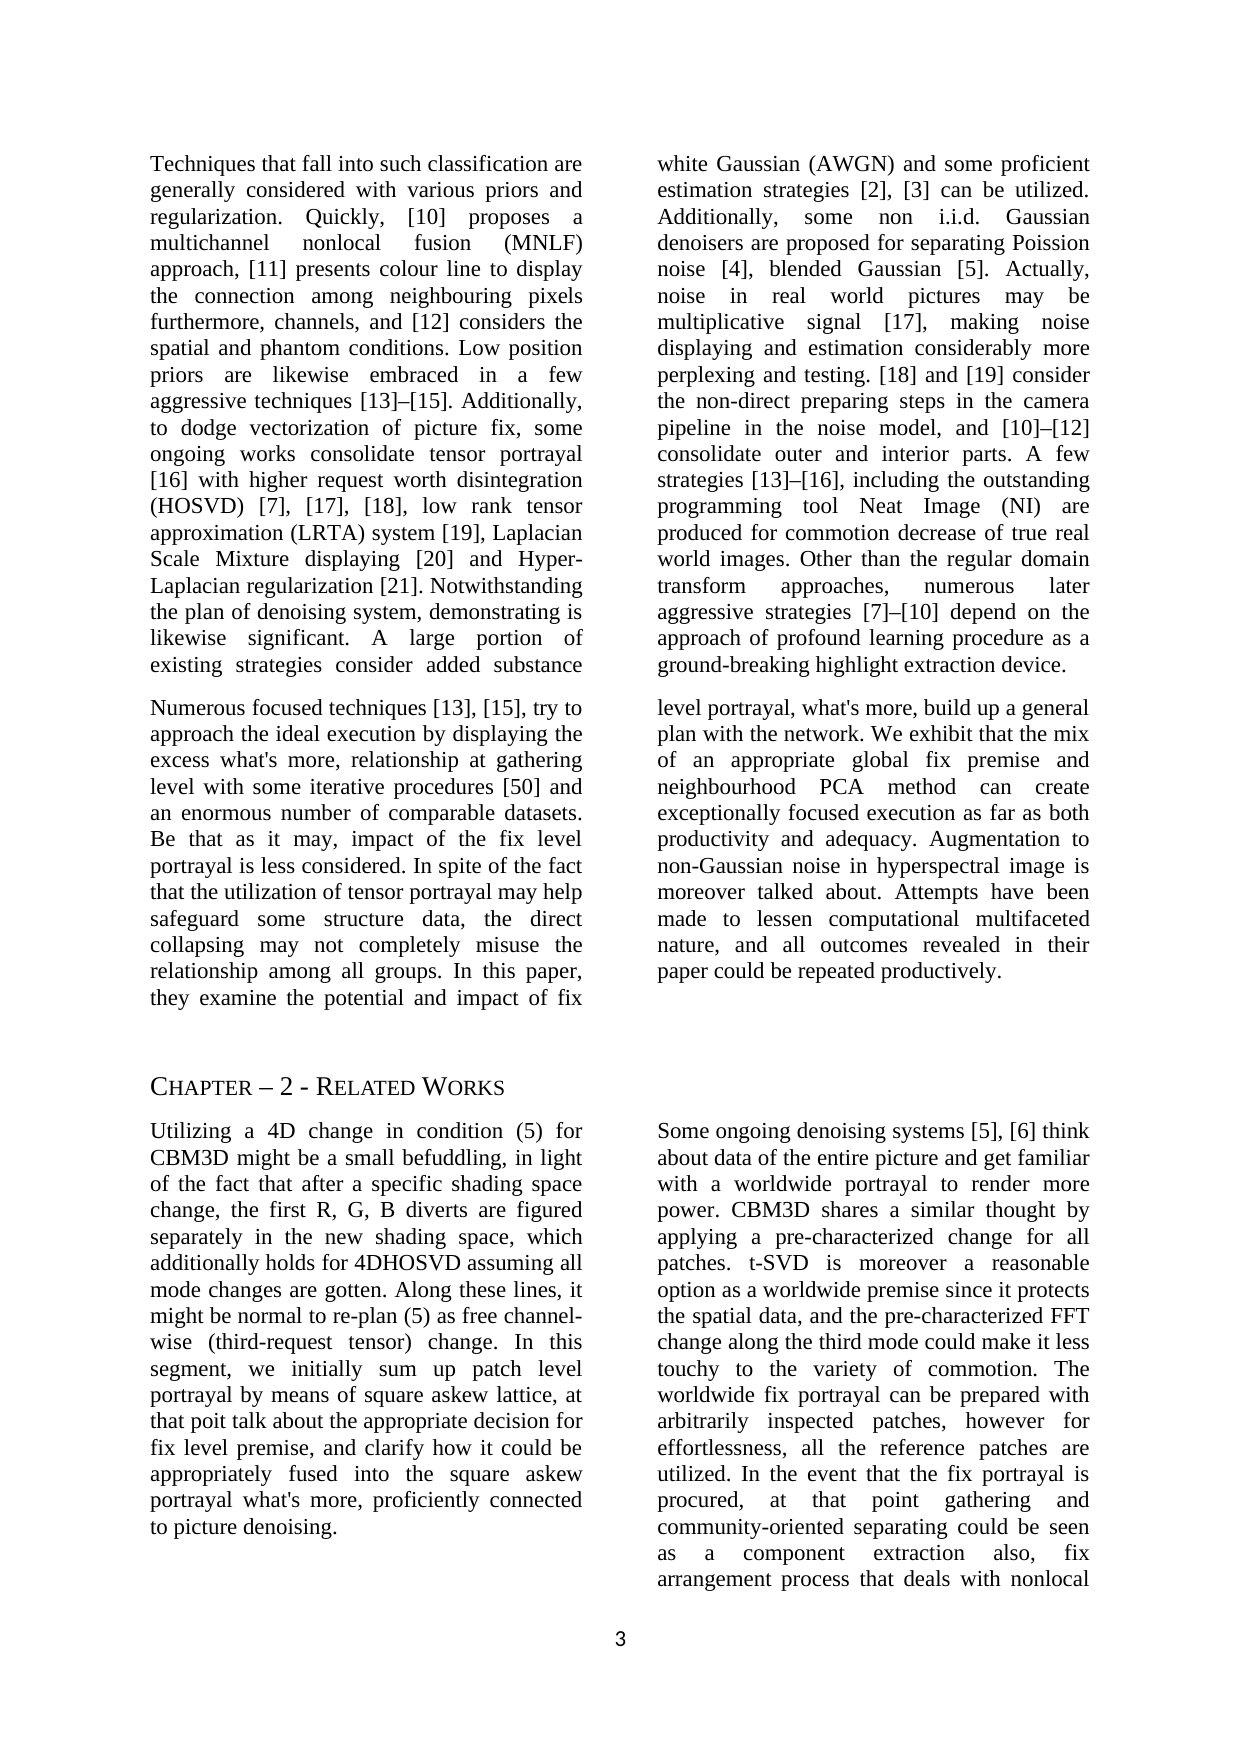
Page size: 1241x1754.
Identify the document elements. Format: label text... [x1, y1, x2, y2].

text Techniques that fall into such classification are generally considered with various priors and regularization. Quickly, [10] proposes a multichannel nonlocal fusion (MNLF) approach, [11] presents colour line to display the connection among neighbouring pixels furthermore, channels, and [12] considers the spatial and phantom conditions. Low position priors are likewise embraced in a few aggressive techniques [13]–[15]. Additionally, to dodge vectorization of picture fix, some ongoing works consolidate tensor portrayal [16] with higher request worth disintegration (HOSVD) [7], [17], [18], low rank tensor approximation (LRTA) system [19], Laplacian Scale Mixture displaying [20] and Hyper-Laplacian regularization [21]. Notwithstanding the plan of denoising system, demonstrating is likewise significant. A large portion of existing strategies consider added substance white Gaussian (AWGN) and some proficient estimation strategies [2], [3] can be utilized. Additionally, some non i.i.d. Gaussian denoisers are proposed for separating Poission noise [4], blended Gaussian [5]. Actually, noise in real world pictures may be multiplicative signal [17], making noise displaying and estimation considerably more perplexing and testing. [18] and [19] consider the non-direct preparing steps in the camera pipeline in the noise model, and [10]–[12] consolidate outer and interior parts. A few strategies [13]–[16], including the outstanding programming tool Neat Image (NI) are produced for commotion decrease of true real world images. Other than the regular domain transform approaches, numerous later aggressive strategies [7]–[10] depend on the approach of profound learning procedure as a ground-breaking highlight extraction device. [657, 150, 1090, 677]
text Techniques that fall into such classification are generally considered with various priors and regularization. Quickly, [10] proposes a multichannel nonlocal fusion (MNLF) approach, [11] presents colour line to display the connection among neighbouring pixels furthermore, channels, and [12] considers the spatial and phantom conditions. Low position priors are likewise embraced in a few aggressive techniques [13]–[15]. Additionally, to dodge vectorization of picture fix, some ongoing works consolidate tensor portrayal [16] with higher request worth disintegration (HOSVD) [7], [17], [18], low rank tensor approximation (LRTA) system [19], Laplacian Scale Mixture displaying [20] and Hyper-Laplacian regularization [21]. Notwithstanding the plan of denoising system, demonstrating is likewise significant. A large portion of existing strategies consider added substance white Gaussian (AWGN) and some proficient estimation strategies [2], [3] can be utilized. Additionally, some non i.i.d. Gaussian denoisers are proposed for separating Poission noise [4], blended Gaussian [5]. Actually, noise in real world pictures may be multiplicative signal [17], making noise displaying and estimation considerably more perplexing and testing. [18] and [19] consider the non-direct preparing steps in the camera pipeline in the noise model, and [10]–[12] consolidate outer and interior parts. A few strategies [13]–[16], including the outstanding programming tool Neat Image (NI) are produced for commotion decrease of true real world images. Other than the regular domain transform approaches, numerous later aggressive strategies [7]–[10] depend on the approach of profound learning procedure as a ground-breaking highlight extraction device. [150, 150, 583, 677]
text Numerous focused techniques [13], [15], try to approach the ideal execution by displaying the excess what's more, relationship at gathering level with some iterative procedures [50] and an enormous number of comparable datasets. Be that as it may, impact of the fix level portrayal is less considered. In spite of the fact that the utilization of tensor portrayal may help safeguard some structure data, the direct collapsing may not completely misuse the relationship among all groups. In this paper, they examine the potential and impact of fix level portrayal, what's more, build up a general plan with the network. We exhibit that the mix of an appropriate global fix premise and neighbourhood PCA method can create exceptionally focused execution as far as both productivity and adequacy. Augmentation to non-Gaussian noise in hyperspectral image is moreover talked about. Attempts have been made to lessen computational multifaceted nature, and all outcomes revealed in their paper could be repeated productively. [657, 694, 1090, 984]
text Utilizing a 4D change in condition (5) for CBM3D might be a small befuddling, in light of the fact that after a specific shading space change, the first R, G, B diverts are figured separately in the new shading space, which additionally holds for 4DHOSVD assuming all mode changes are gotten. Along these lines, it might be normal to re-plan (5) as free channel-wise (third-request tensor) change. In this segment, we initially sum up patch level portrayal by means of square askew lattice, at that poit talk about the appropriate decision for fix level premise, and clarify how it could be appropriately fused into the square askew portrayal what's more, proficiently connected to picture denoising. [150, 1117, 583, 1539]
text Chapter – 2 - Related Works [150, 1070, 1090, 1101]
text Numerous focused techniques [13], [15], try to approach the ideal execution by displaying the excess what's more, relationship at gathering level with some iterative procedures [50] and an enormous number of comparable datasets. Be that as it may, impact of the fix level portrayal is less considered. In spite of the fact that the utilization of tensor portrayal may help safeguard some structure data, the direct collapsing may not completely misuse the relationship among all groups. In this paper, they examine the potential and impact of fix level portrayal, what's more, build up a general plan with the network. We exhibit that the mix of an appropriate global fix premise and neighbourhood PCA method can create exceptionally focused execution as far as both productivity and adequacy. Augmentation to non-Gaussian noise in hyperspectral image is moreover talked about. Attempts have been made to lessen computational multifaceted nature, and all outcomes revealed in their paper could be repeated productively. [150, 694, 583, 1010]
